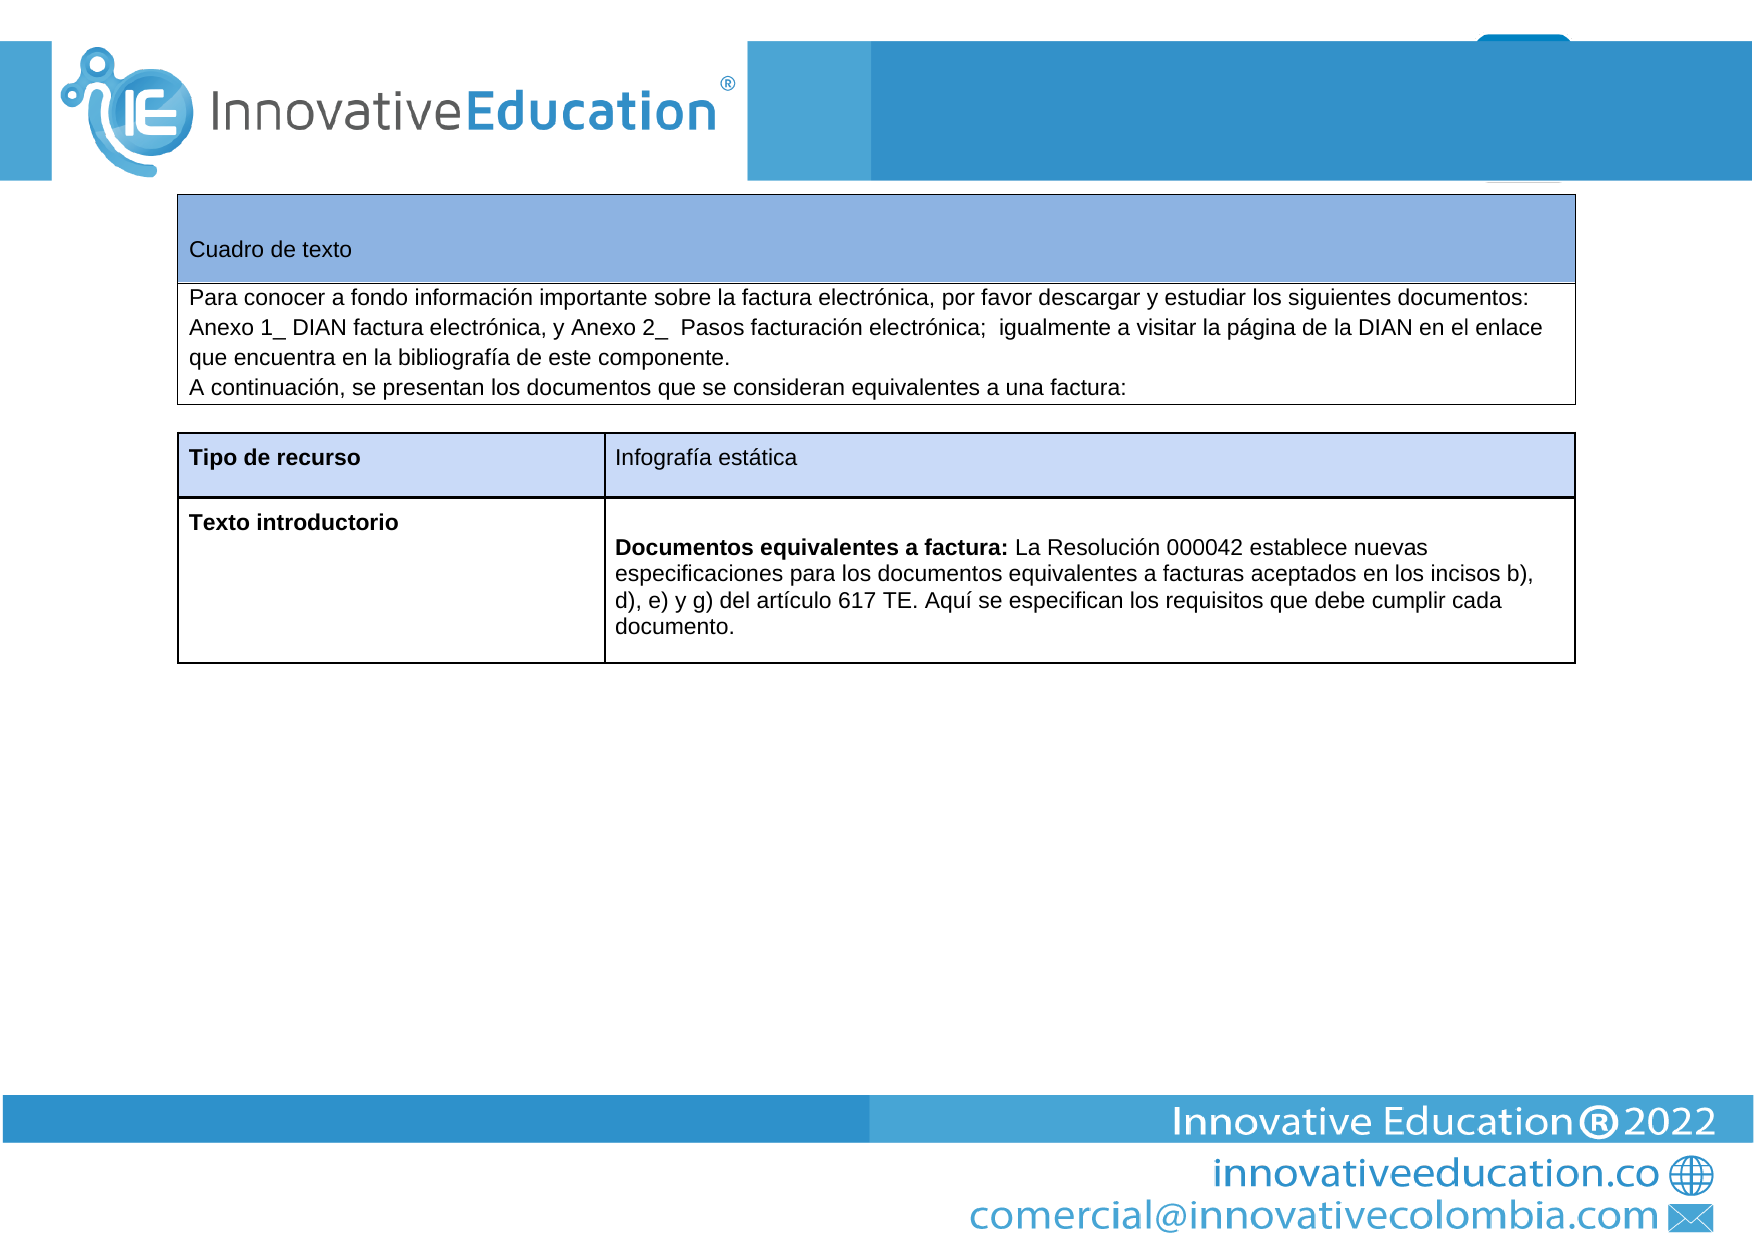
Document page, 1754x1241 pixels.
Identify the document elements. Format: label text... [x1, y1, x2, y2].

table_header Tipo de recurso [179, 434, 604, 496]
table_header Cuadro de texto [178, 195, 1575, 282]
picture [0, 28, 1752, 194]
table_cell Documentos equivalentes a factura: La Resolución 000042 establece nuevas especificaciones para los documentos equivalentes a facturas aceptados en los incisos b), d), e) y g) del artículo 617 TE. Aquí se especifican los requisitos que debe cumplir cada documento. [606, 499, 1574, 662]
picture [2, 1093, 1754, 1239]
table_header Infografía estática [606, 434, 1574, 496]
table_cell Texto introductorio [179, 499, 604, 662]
table_cell Para conocer a fondo información importante sobre la factura electrónica, por favor descargar y estudiar los siguientes documentos: Anexo 1_ DIAN factura electrónica, y Anexo 2_ Pasos facturación electrónica; igualmente a visitar la página de la DIAN en el enlace que encuentra en la bibliografía de este componente. A continuación, se presentan los documentos que se consideran equivalentes a una factura: [178, 284, 1575, 404]
